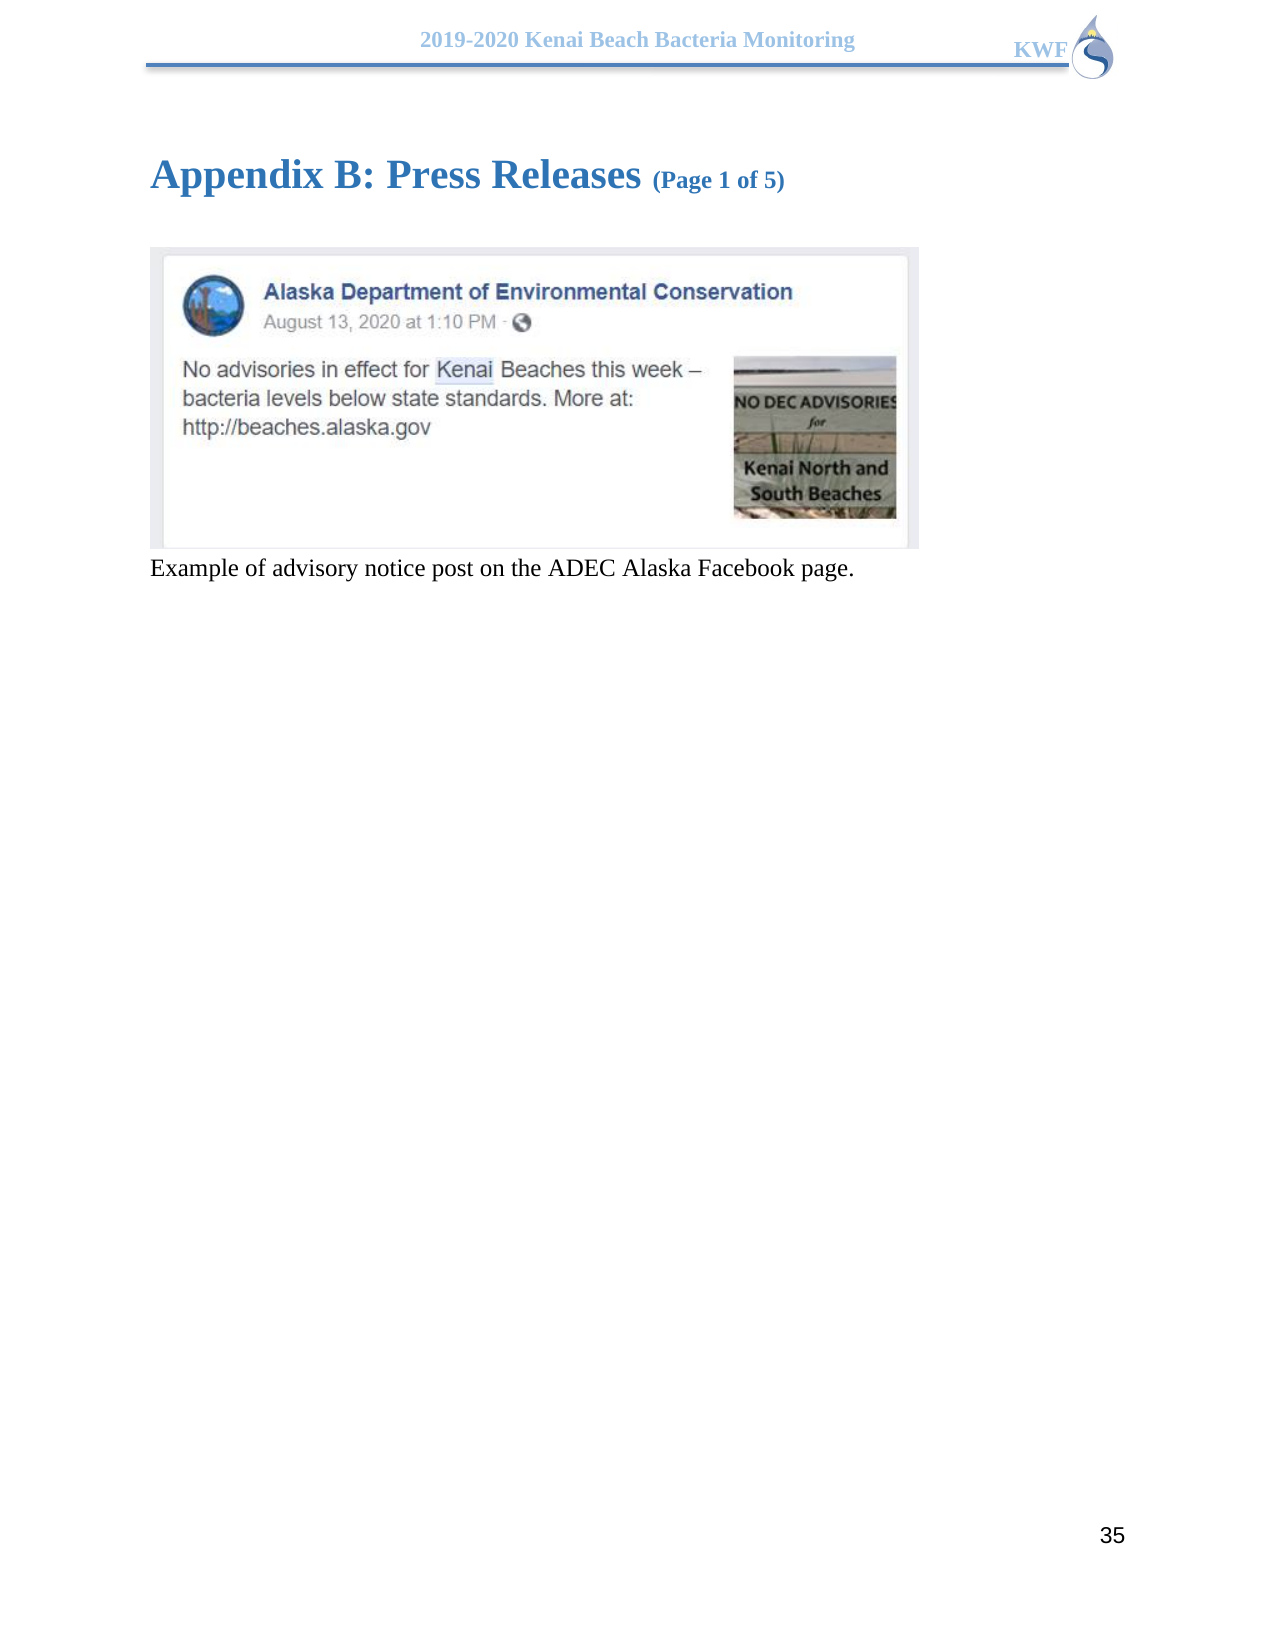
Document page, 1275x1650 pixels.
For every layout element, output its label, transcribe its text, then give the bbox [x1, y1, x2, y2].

text Example of advisory notice post on the ADEC Alaska Facebook page. [150, 553, 1125, 582]
picture [1069, 13, 1118, 79]
picture [150, 247, 919, 549]
subtitle Appendix B: Press Releases (Page 1 of 5) [150, 150, 1125, 198]
